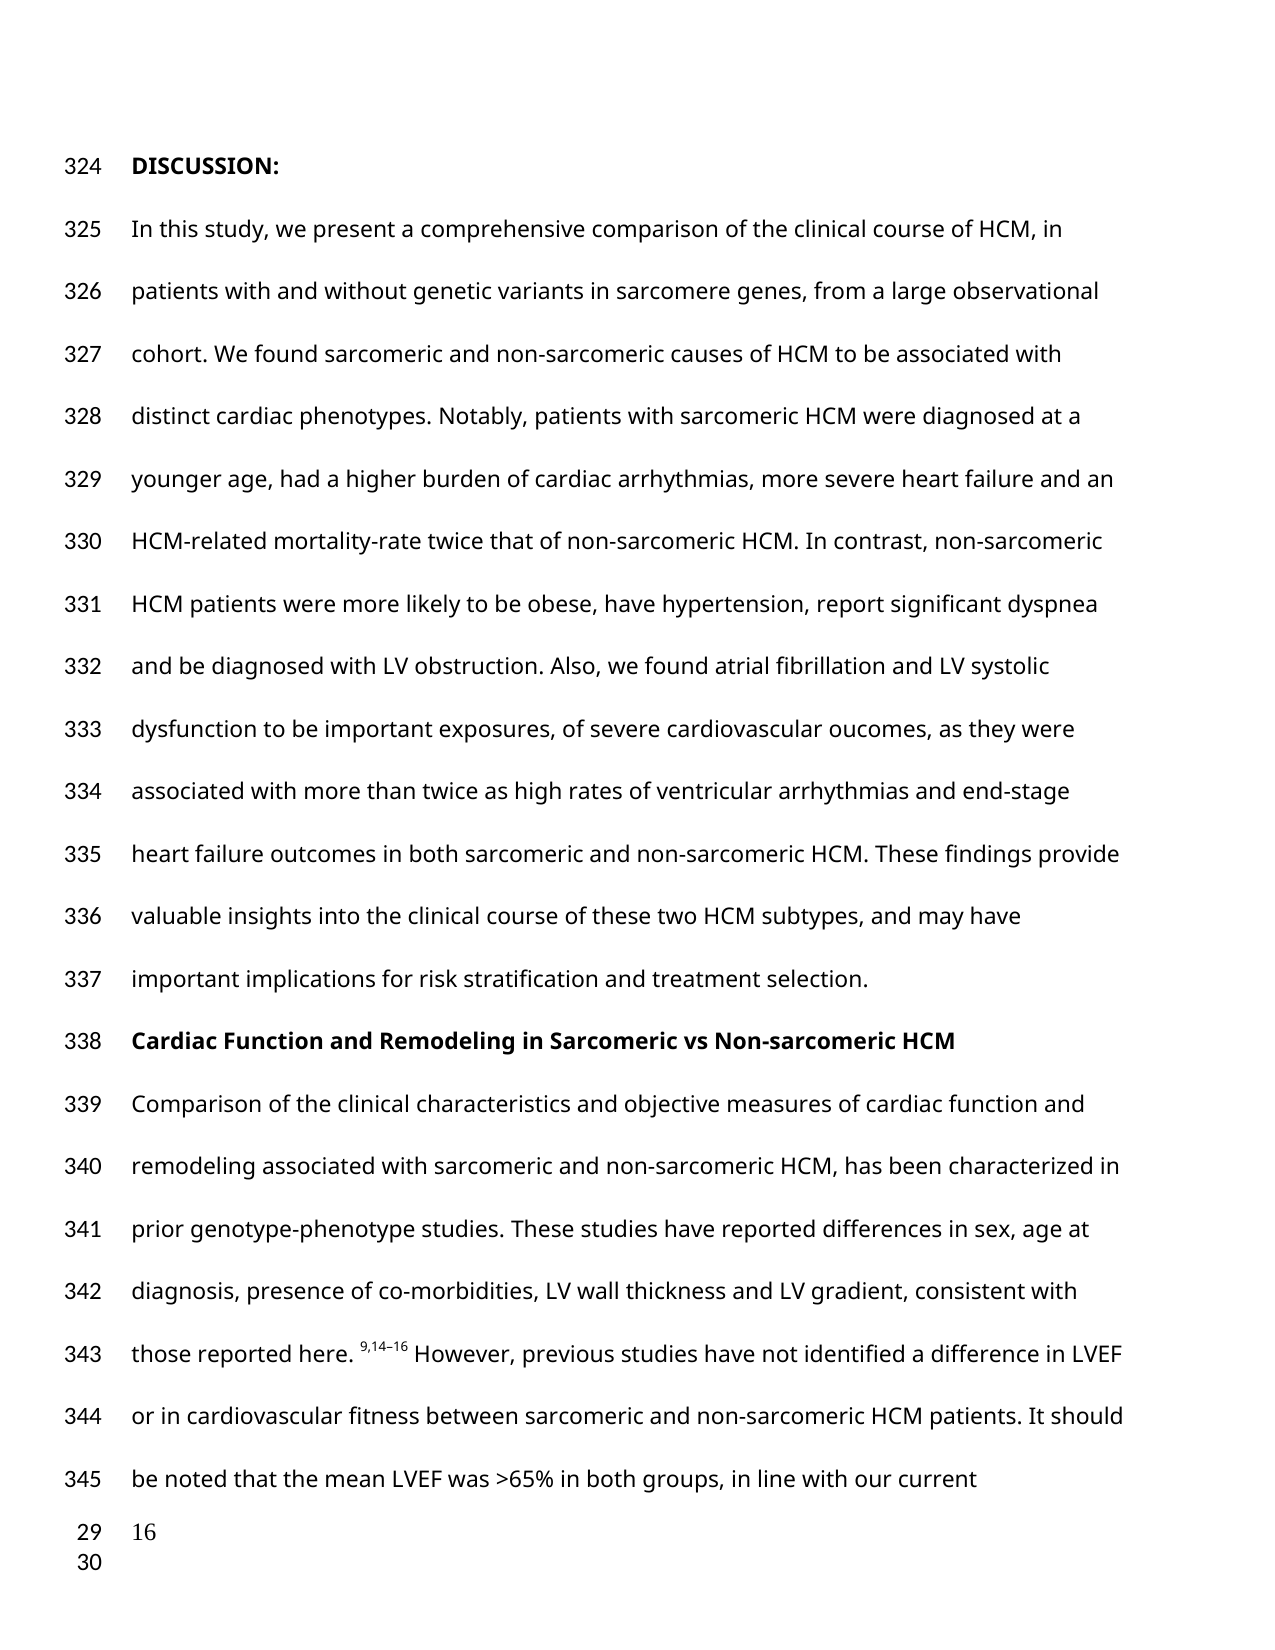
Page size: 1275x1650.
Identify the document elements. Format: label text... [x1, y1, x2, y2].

text In this study, we present a comprehensive comparison of the clinical course of HCM, in patients with and without genetic variants in sarcomere genes, from a large observational cohort. We found sarcomeric and non-sarcomeric causes of HCM to be associated with distinct cardiac phenotypes. Notably, patients with sarcomeric HCM were diagnosed at a younger age, had a higher burden of cardiac arrhythmias, more severe heart failure and an HCM-related mortality-rate twice that of non-sarcomeric HCM. In contrast, non-sarcomeric HCM patients were more likely to be obese, have hypertension, report significant dyspnea and be diagnosed with LV obstruction. Also, we found atrial fibrillation and LV systolic dysfunction to be important exposures, of severe cardiovascular oucomes, as they were associated with more than twice as high rates of ventricular arrhythmias and end-stage heart failure outcomes in both sarcomeric and non-sarcomeric HCM. These findings provide valuable insights into the clinical course of these two HCM subtypes, and may have important implications for risk stratification and treatment selection. [131, 212, 1125, 994]
text Cardiac Function and Remodeling in Sarcomeric vs Non-sarcomeric HCM [131, 1025, 1125, 1056]
text DISCUSSION: [131, 150, 1125, 181]
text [131, 1087, 1125, 1494]
